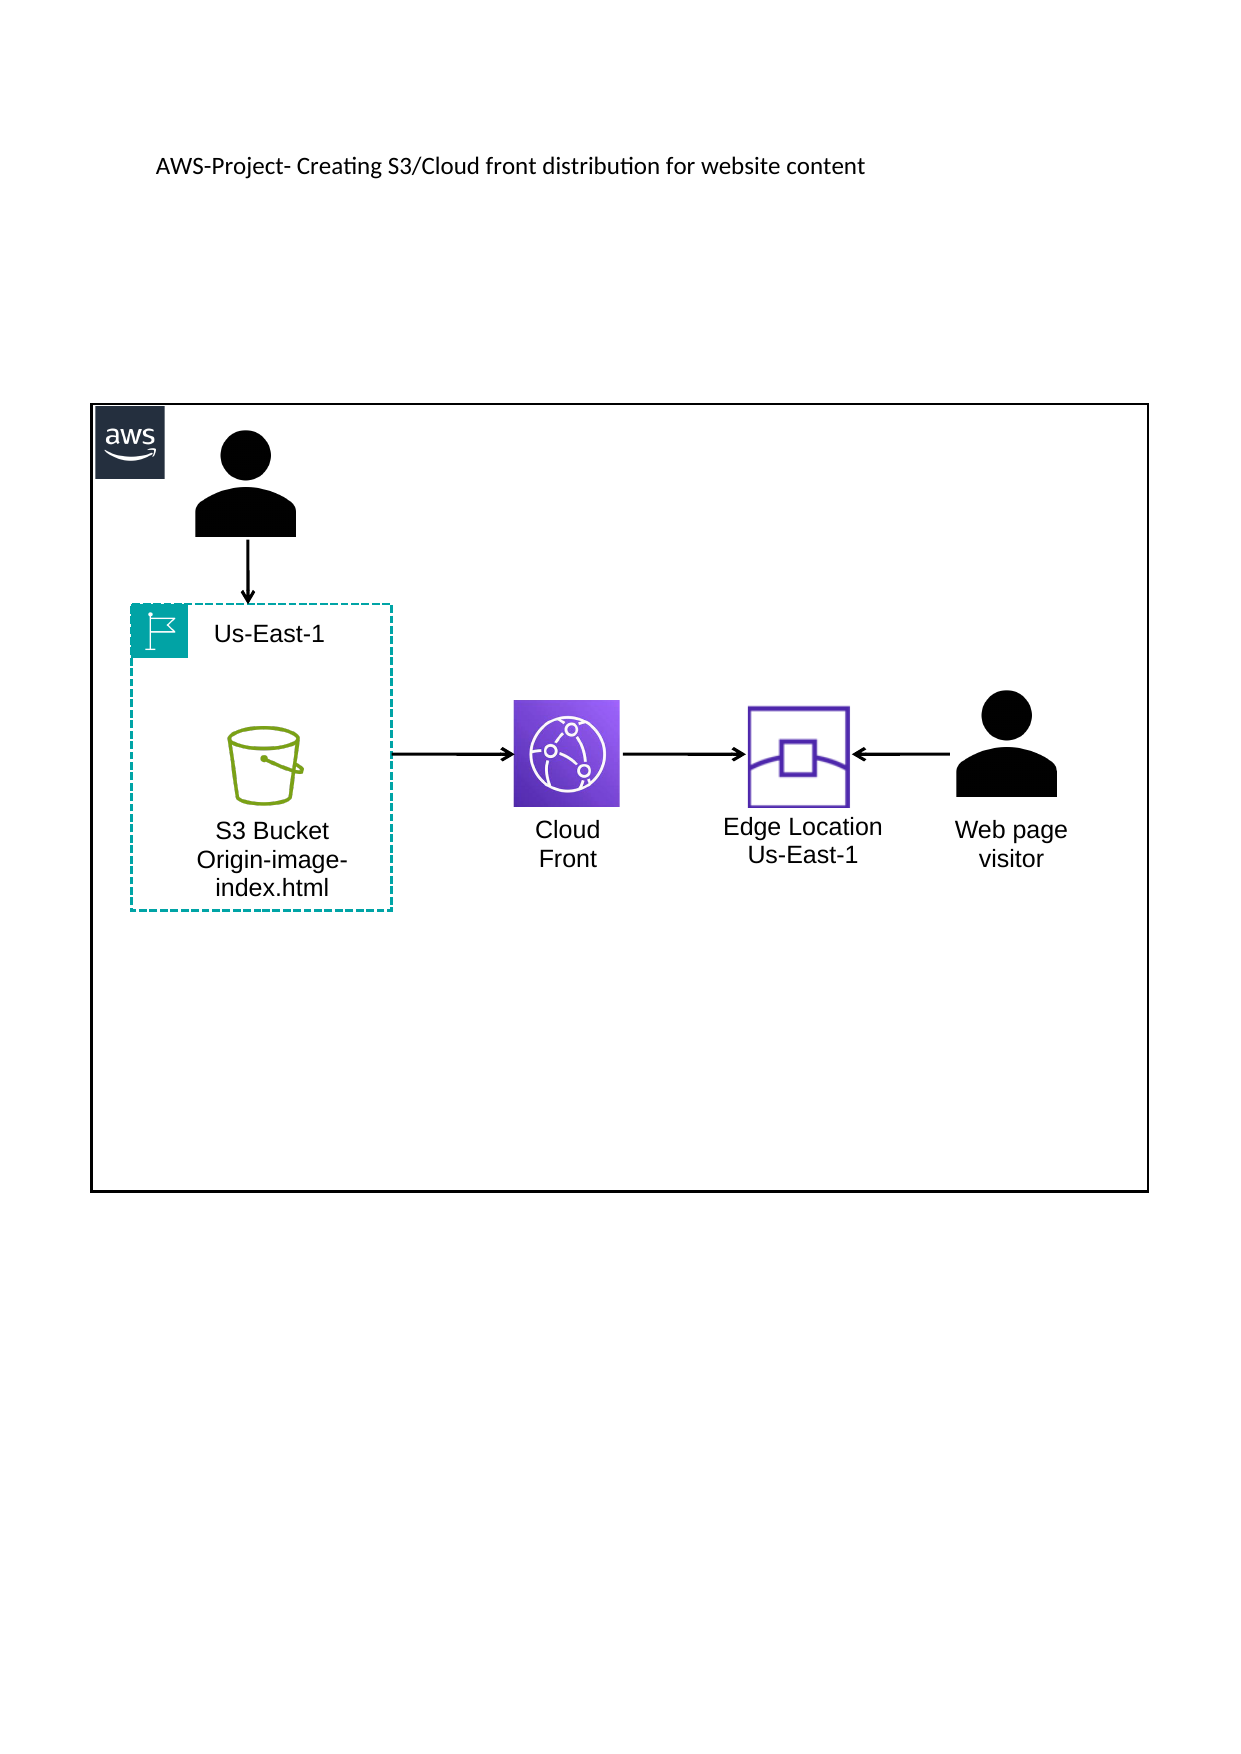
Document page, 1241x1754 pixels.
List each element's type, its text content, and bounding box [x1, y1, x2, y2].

text AWS-Project- Creating S3/Cloud front distribution for website content [150, 150, 1090, 181]
picture [952, 685, 1059, 801]
picture [513, 700, 620, 807]
picture [747, 705, 853, 809]
picture [131, 604, 188, 658]
picture [93, 406, 165, 477]
picture [222, 722, 304, 807]
picture [191, 424, 298, 540]
